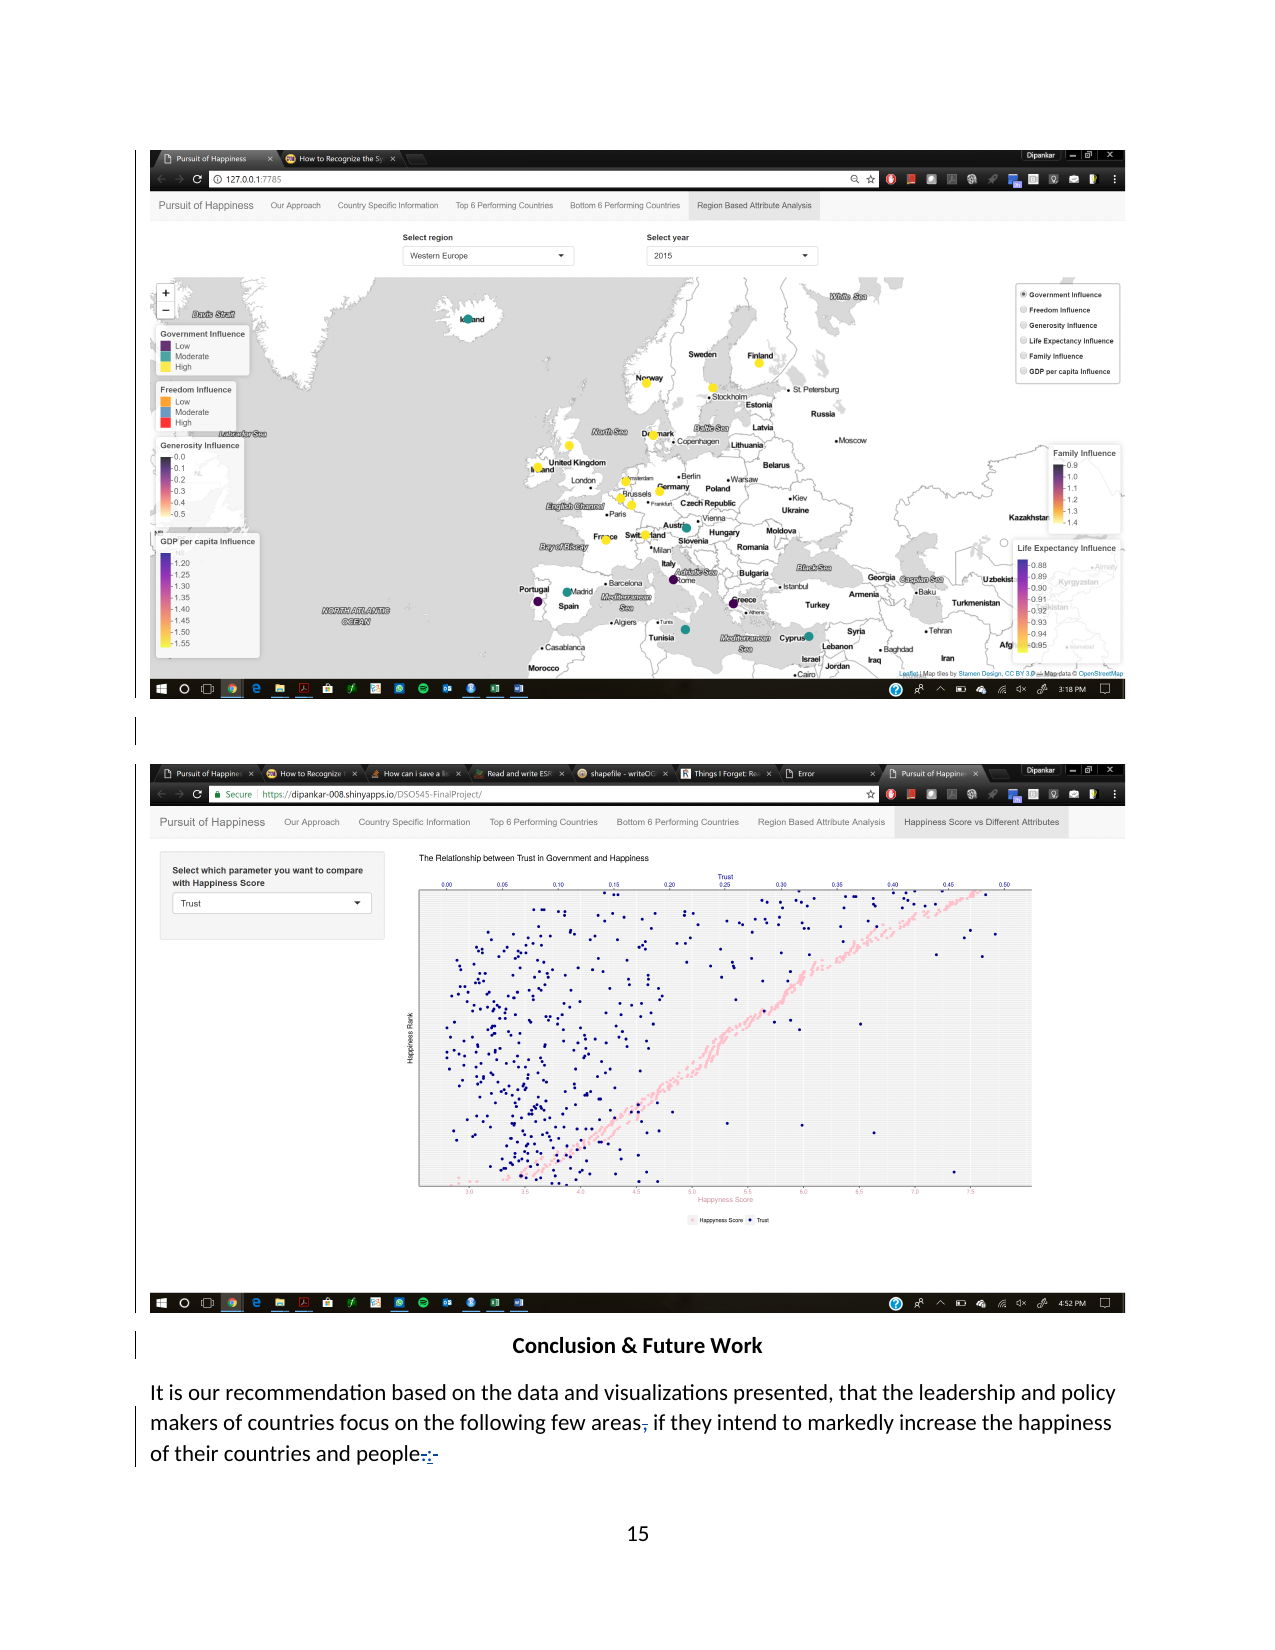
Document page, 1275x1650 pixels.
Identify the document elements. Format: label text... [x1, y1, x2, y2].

picture [150, 150, 1125, 699]
text Conclusion & Future Work [150, 1331, 1125, 1359]
text It is our recommendation based on the data and visualizations presented, that the leadership and policy makers of countries focus on the following few areas if they intend to markedly increase the happiness of their countries and people [150, 1378, 1125, 1467]
picture [150, 764, 1125, 1313]
